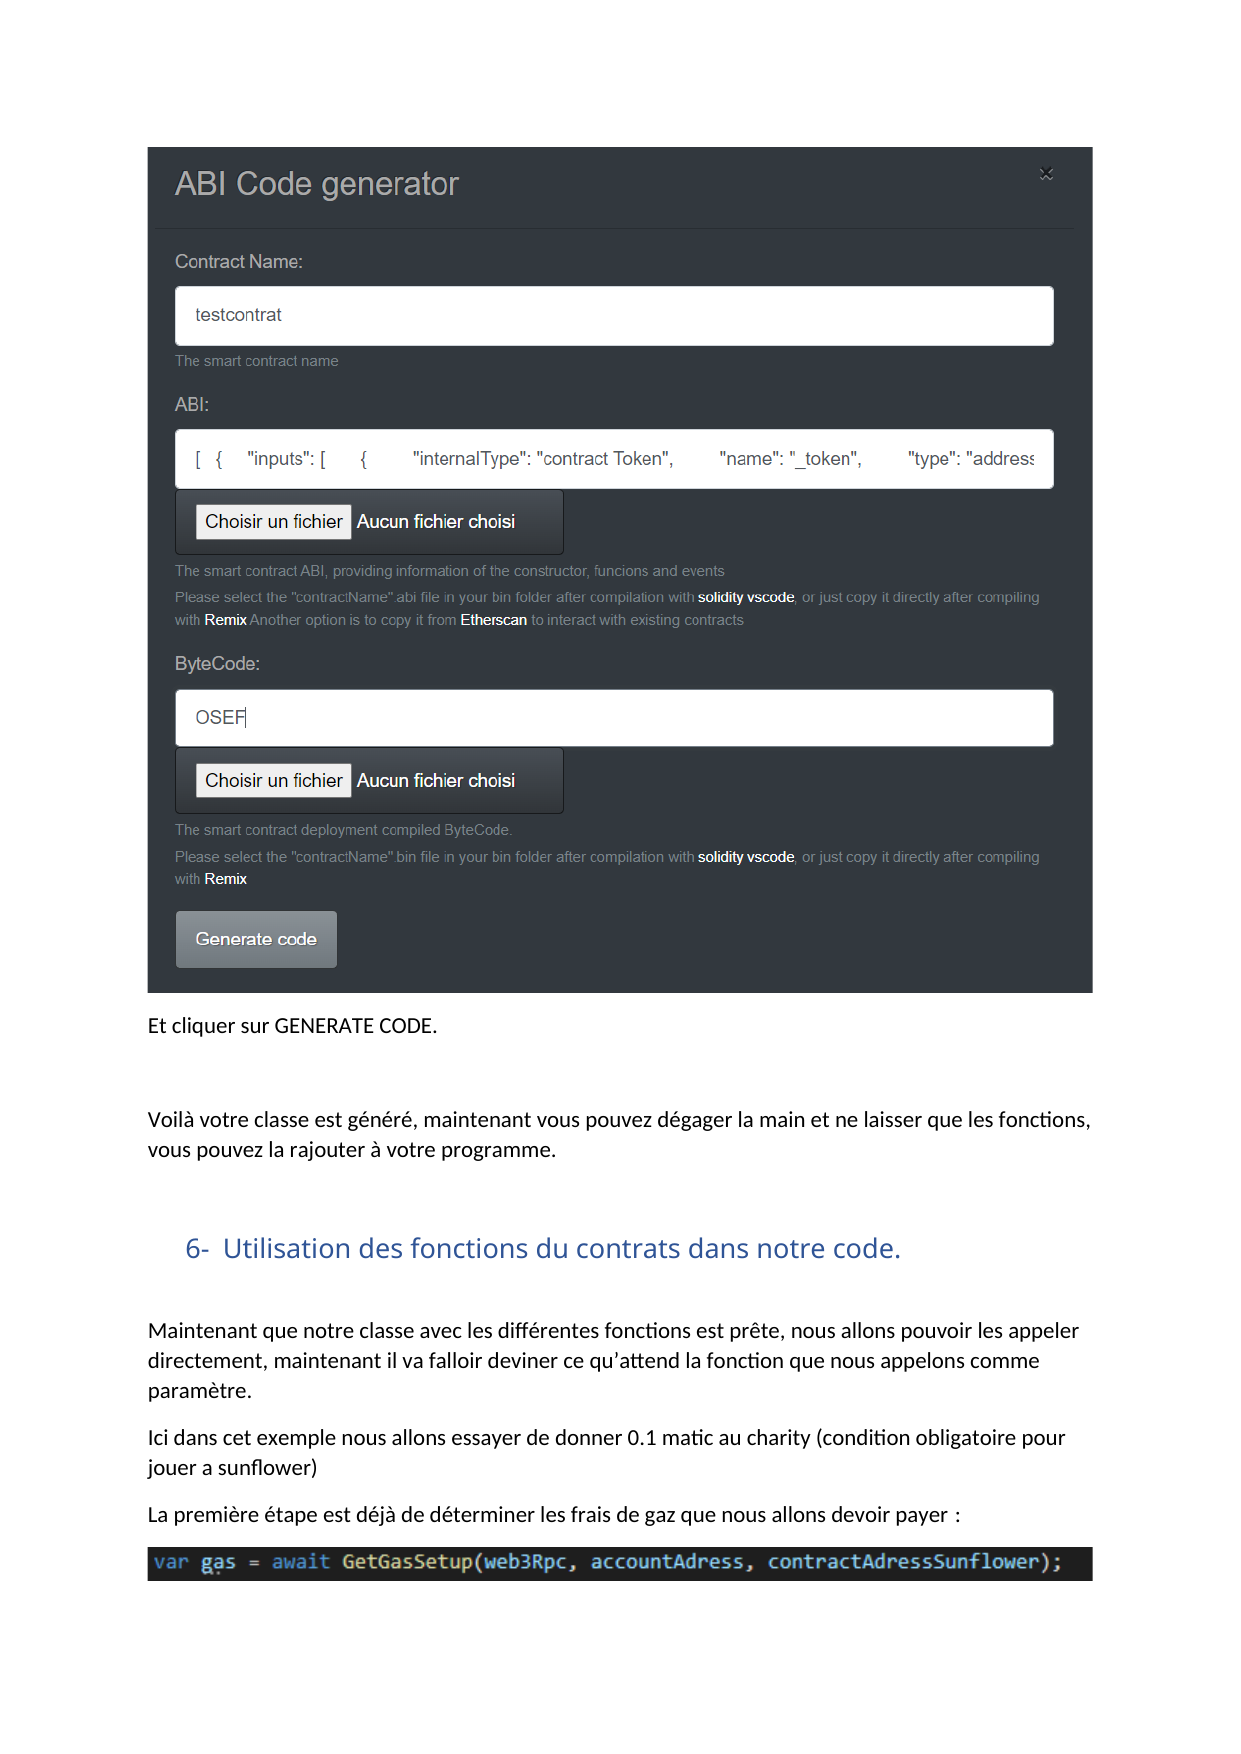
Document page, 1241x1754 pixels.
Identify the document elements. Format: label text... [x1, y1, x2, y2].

picture [147, 147, 1093, 993]
text Voilà votre classe est généré, maintenant vous pouvez dégager la main et ne laisser que les fonctions, vous pouvez la rajouter à votre programme. [148, 1105, 1093, 1163]
text Et cliquer sur GENERATE CODE. [148, 1012, 1093, 1039]
text Maintenant que notre classe avec les différentes fonctions est prête, nous allons pouvoir les appeler directement, maintenant il va falloir deviner ce qu’attend la fonction que nous appelons comme paramètre. [148, 1316, 1093, 1404]
subtitle Utilisation des fonctions du contrats dans notre code. [185, 1229, 1093, 1266]
text La première étape est déjà de déterminer les frais de gaz que nous allons devoir payer : [148, 1500, 1093, 1528]
picture [147, 1547, 1093, 1581]
text Ici dans cet exemple nous allons essayer de donner 0.1 matic au charity (condition obligatoire pour jouer a sunflower) [148, 1423, 1093, 1481]
